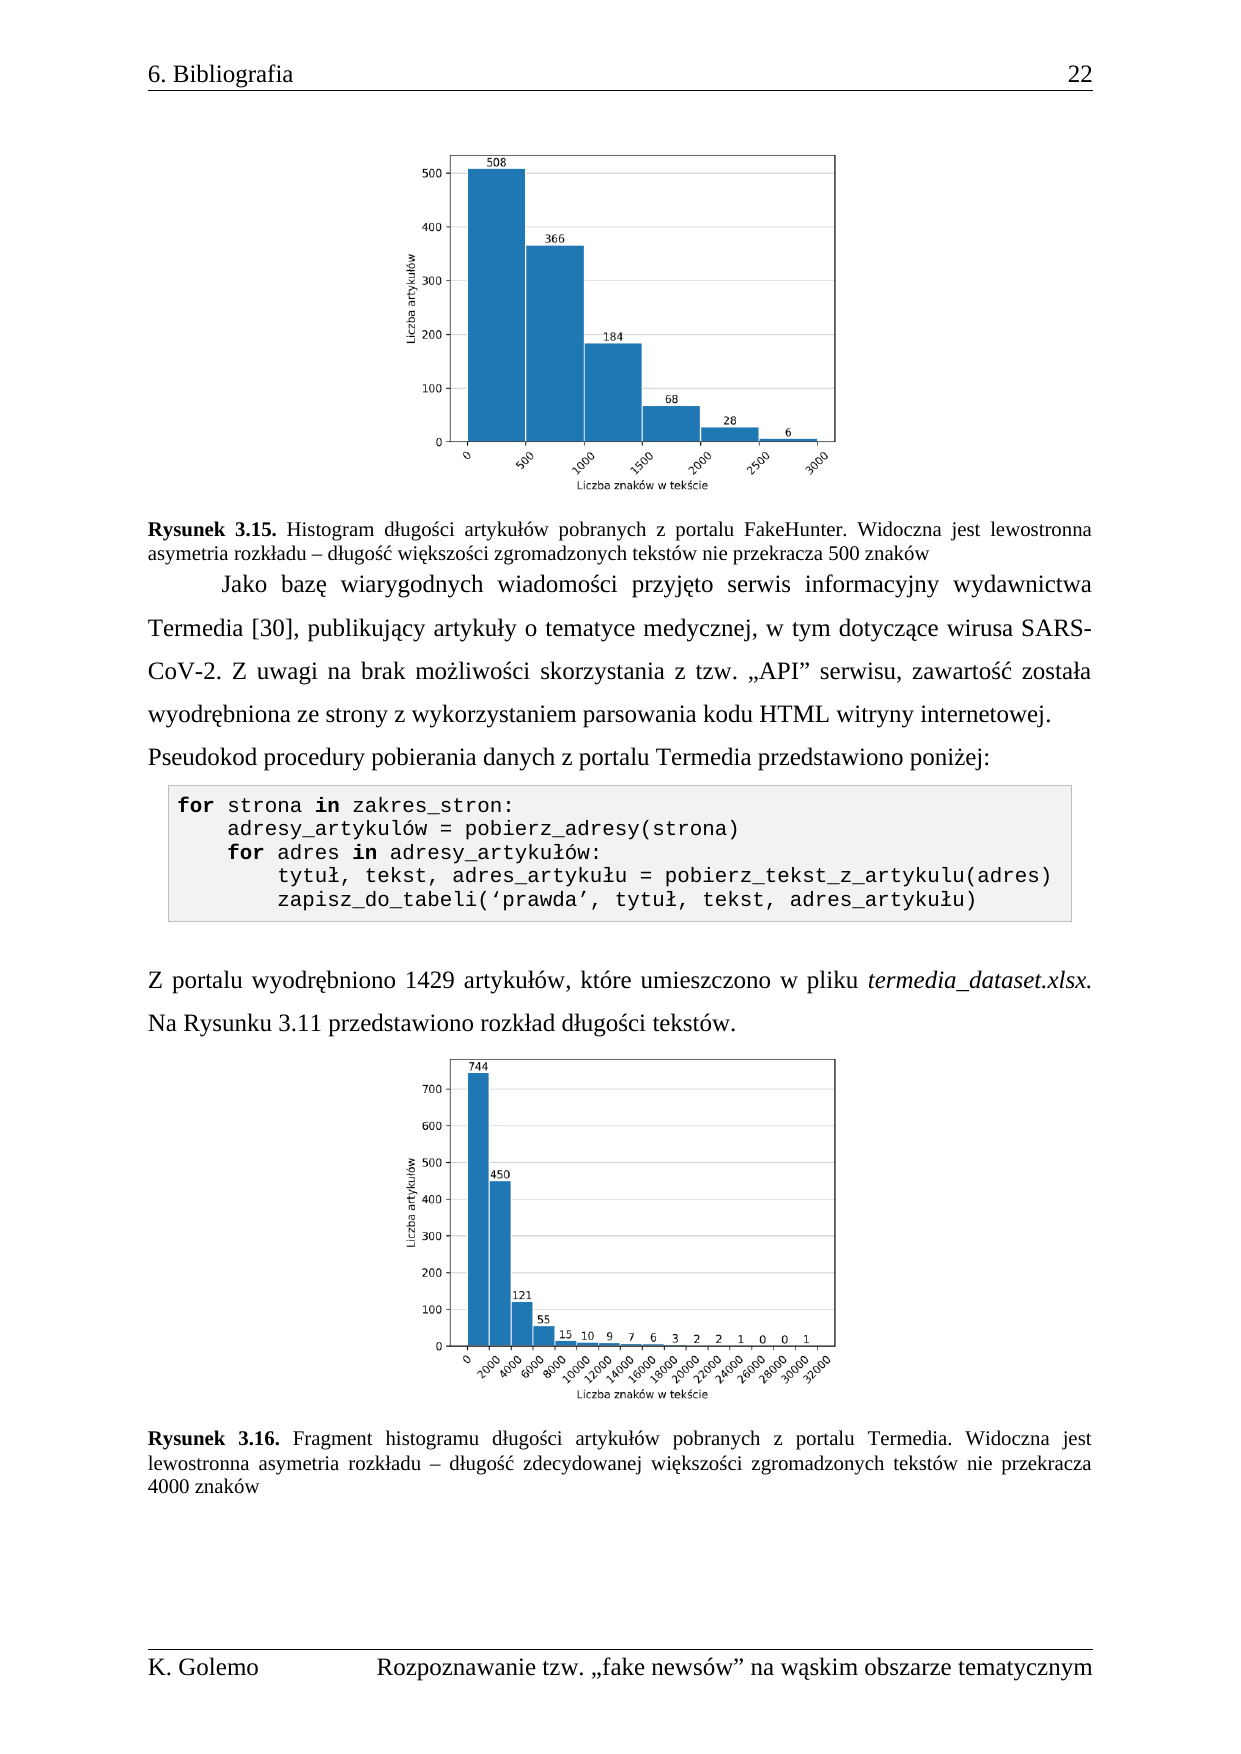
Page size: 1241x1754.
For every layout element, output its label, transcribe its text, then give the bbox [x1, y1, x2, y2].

picture [398, 147, 842, 499]
text Pseudokod procedury pobierania danych z portalu Termedia przedstawiono poniżej: [148, 742, 1093, 771]
text for strona in zakres_stron: [169, 786, 1071, 809]
picture [398, 1051, 842, 1408]
text Z portalu wyodrębniono 1429 artykułów, które umieszczono w pliku termedia_dataset.xlsx. Na Rysunku 3.11 przedstawiono rozkład długości tekstów. [148, 965, 1093, 1037]
text tytuł, tekst, adres_artykułu = pobierz_tekst_z_artykulu(adres) [169, 856, 1071, 880]
text zapisz_do_tabeli(‘prawda’, tytuł, tekst, adres_artykułu) [169, 880, 1071, 921]
text adresy_artykulów = pobierz_adresy(strona) [169, 809, 1071, 832]
text for adres in adresy_artykułów: [169, 832, 1071, 856]
text Jako bazę wiarygodnych wiadomości przyjęto serwis informacyjny wydawnictwa Termedia , publikujący artykuły o tematyce medycznej, w tym dotyczące wirusa SARS-CoV-2. Z uwagi na brak możliwości skorzystania z tzw. „API” serwisu, zawartość została wyodrębniona ze strony z wykorzystaniem parsowania kodu HTML witryny internetowej. [148, 569, 1093, 728]
